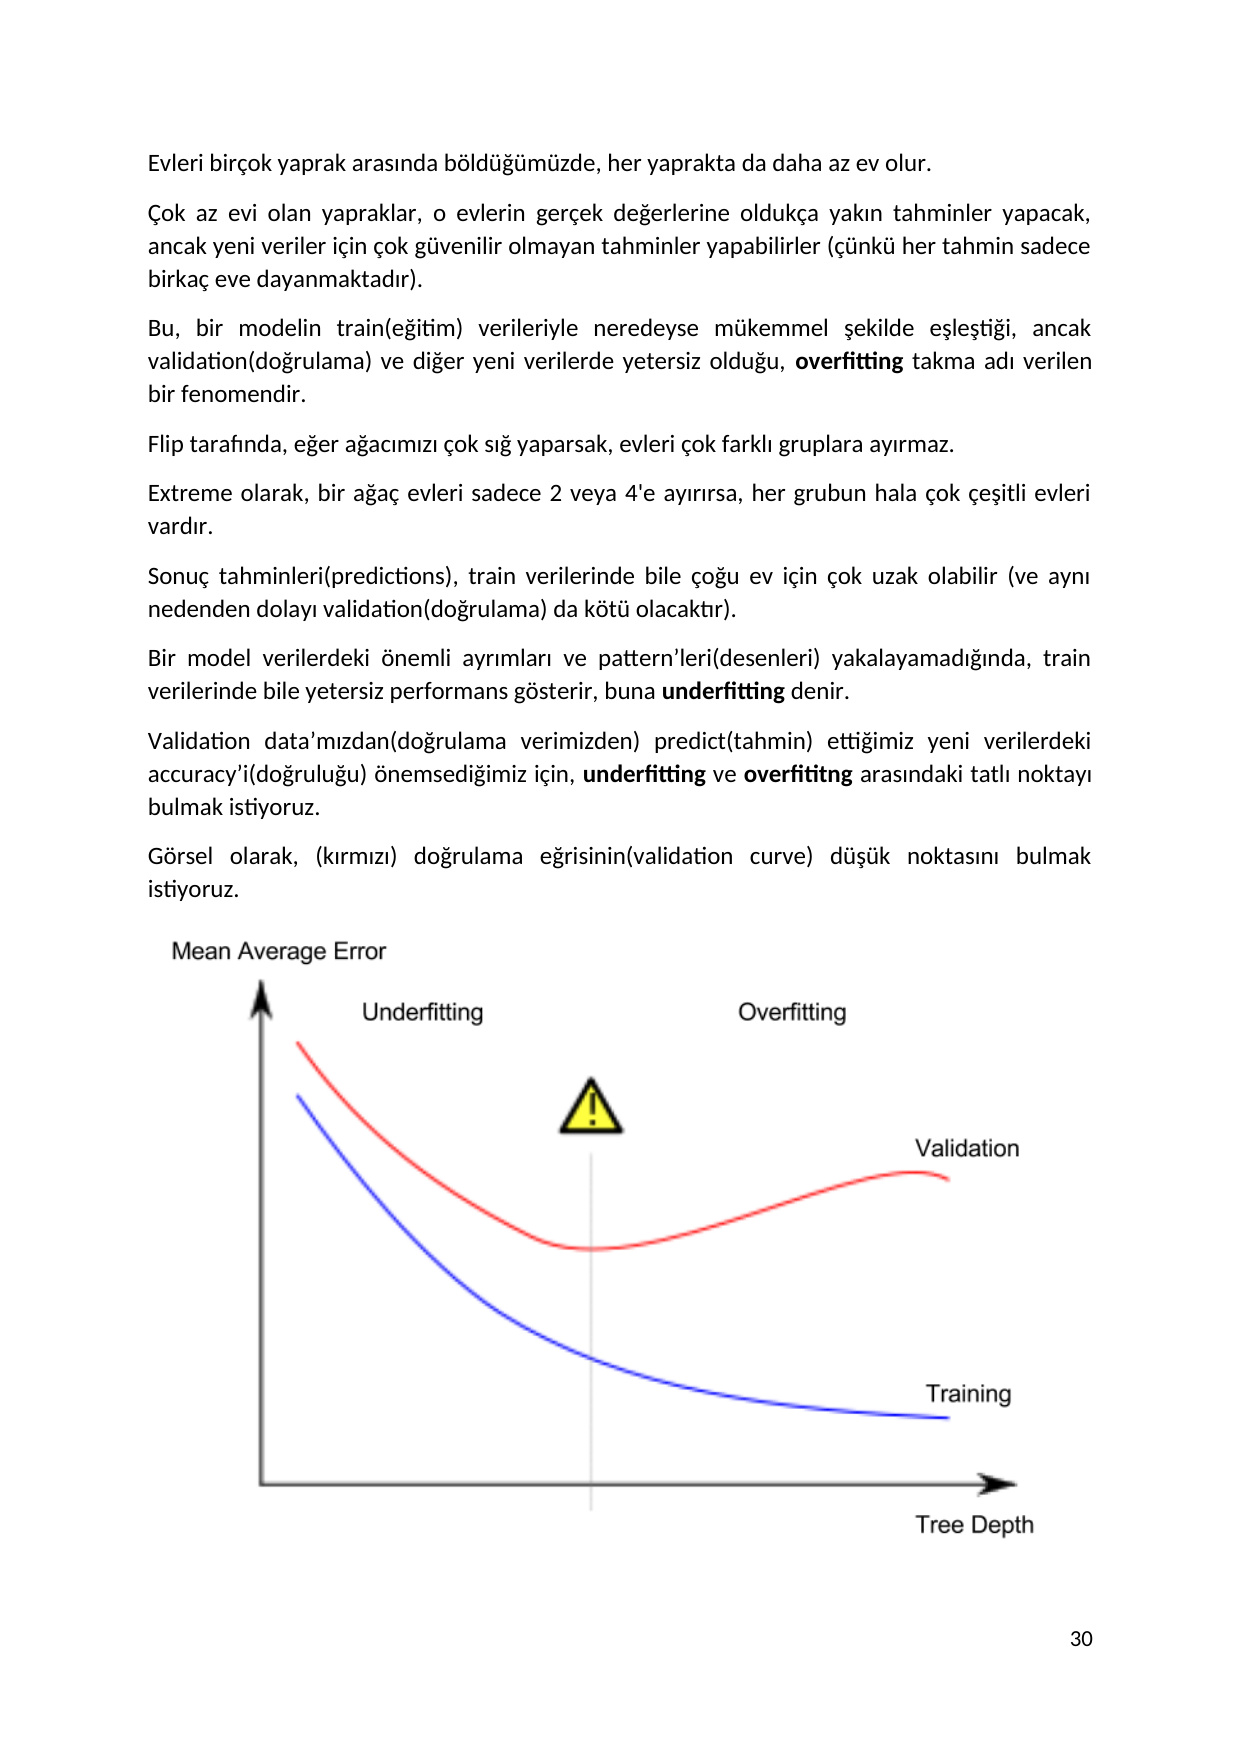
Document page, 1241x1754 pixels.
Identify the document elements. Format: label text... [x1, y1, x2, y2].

text Bu, bir modelin train(eğitim) verileriyle neredeyse mükemmel şekilde eşleştiği, ancak validation(doğrulama) ve diğer yeni verilerde yetersiz olduğu, overfitting takma adı verilen bir fenomendir. [148, 313, 1093, 409]
text Görsel olarak, (kırmızı) doğrulama eğrisinin(validation curve) düşük noktasını bulmak istiyoruz. [148, 841, 1093, 904]
text Evleri birçok yaprak arasında böldüğümüzde, her yaprakta da daha az ev olur. [148, 148, 1093, 178]
text Validation data’mızdan(doğrulama verimizden) predict(tahmin) ettiğimiz yeni verilerdeki accuracy’i(doğruluğu) önemsediğimiz için, underfitting ve overfititng arasındaki tatlı noktayı bulmak istiyoruz. [148, 725, 1093, 821]
text Bir model verilerdeki önemli ayrımları ve pattern’leri(desenleri) yakalayamadığında, train verilerinde bile yetersiz performans gösterir, buna underfitting denir. [148, 643, 1093, 706]
text Flip tarafında, eğer ağacımızı çok sığ yaparsak, evleri çok farklı gruplara ayırmaz. [148, 428, 1093, 458]
picture [147, 923, 1093, 1564]
text Çok az evi olan yapraklar, o evlerin gerçek değerlerine oldukça yakın tahminler yapacak, ancak yeni veriler için çok güvenilir olmayan tahminler yapabilirler (çünkü her tahmin sadece birkaç eve dayanmaktadır). [148, 197, 1093, 293]
text Extreme olarak, bir ağaç evleri sadece 2 veya 4'e ayırırsa, her grubun hala çok çeşitli evleri vardır. [148, 478, 1093, 541]
text Sonuç tahminleri(predictions), train verilerinde bile çoğu ev için çok uzak olabilir (ve aynı nedenden dolayı validation(doğrulama) da kötü olacaktır). [148, 560, 1093, 623]
